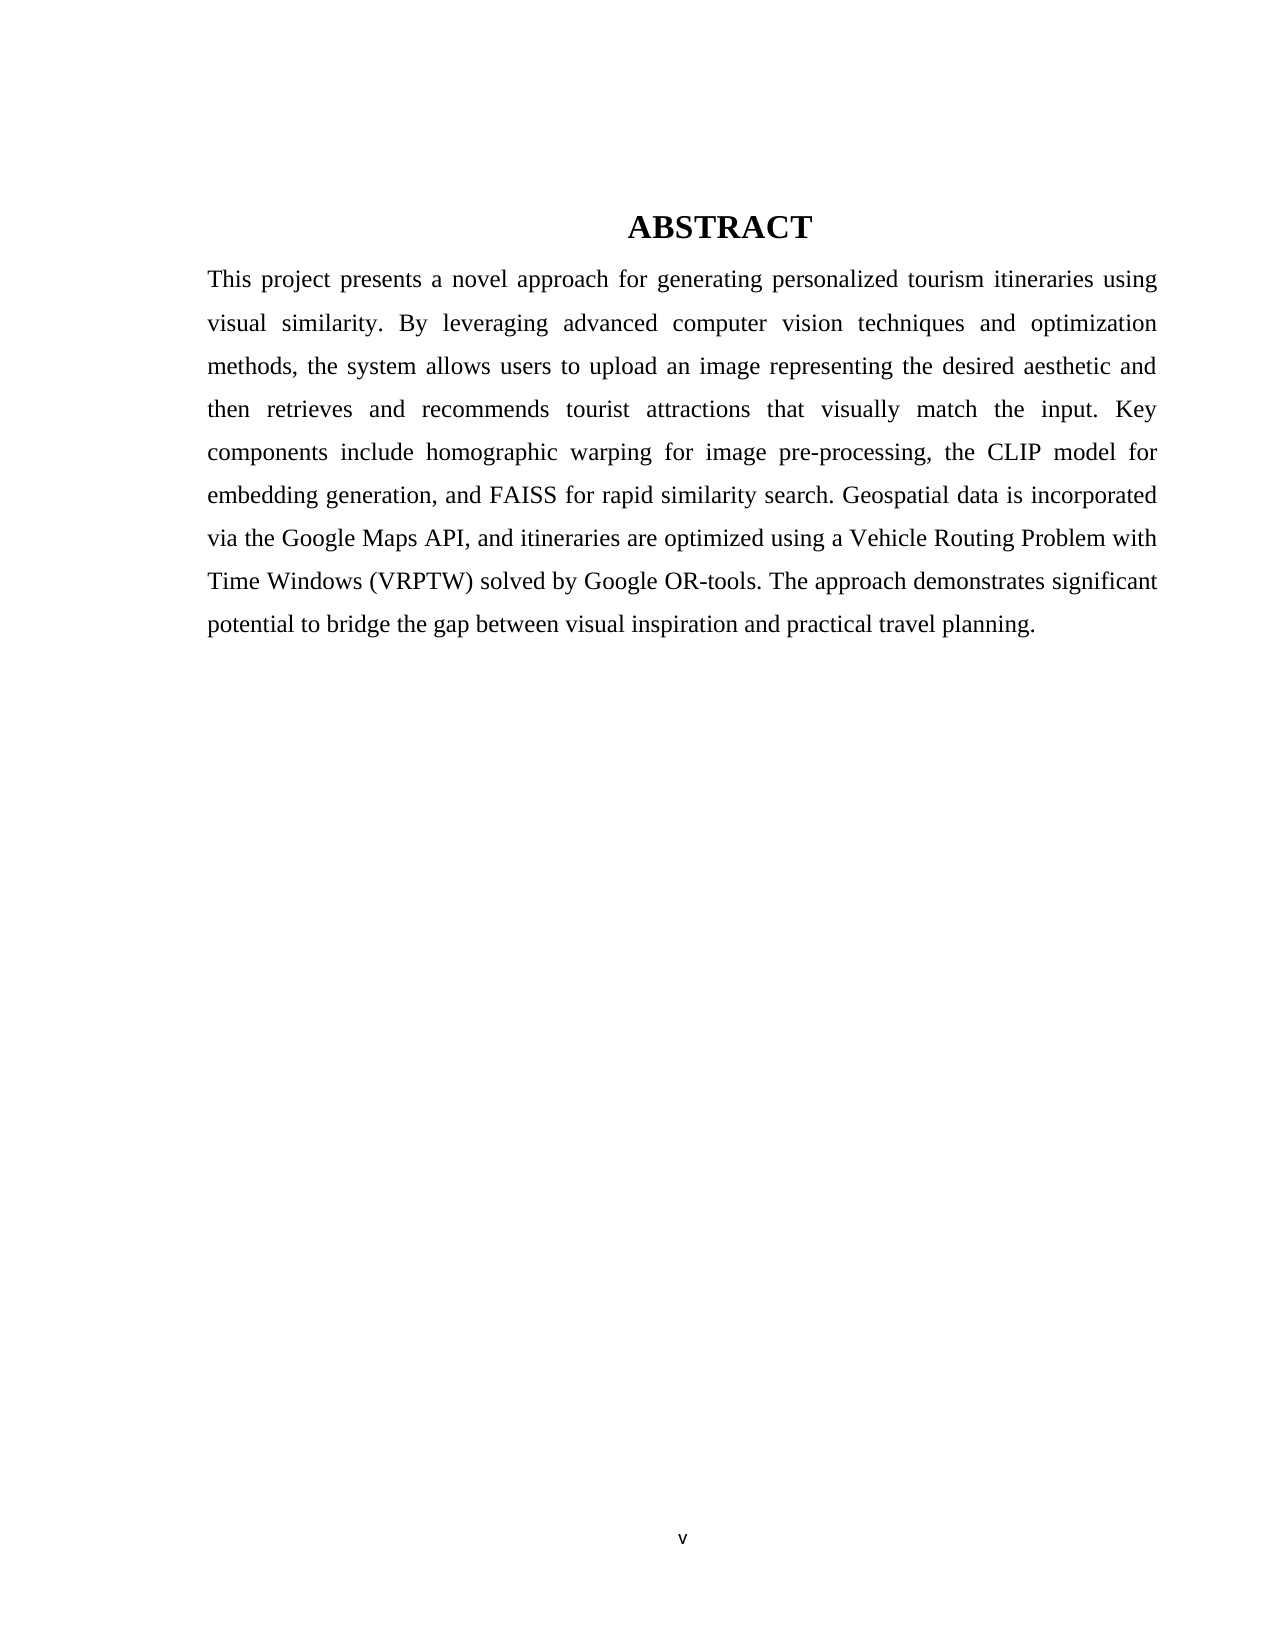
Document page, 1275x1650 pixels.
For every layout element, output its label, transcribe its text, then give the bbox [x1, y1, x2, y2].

subtitle ABSTRACT [207, 207, 1158, 245]
text This project presents a novel approach for generating personalized tourism itineraries using visual similarity. By leveraging advanced computer vision techniques and optimization methods, the system allows users to upload an image representing the desired aesthetic and then retrieves and recommends tourist attractions that visually match the input. Key components include homographic warping for image pre-processing, the CLIP model for embedding generation, and FAISS for rapid similarity search. Geospatial data is incorporated via the Google Maps API, and itineraries are optimized using a Vehicle Routing Problem with Time Windows (VRPTW) solved by Google OR-tools. The approach demonstrates significant potential to bridge the gap between visual inspiration and practical travel planning. [207, 264, 1158, 638]
